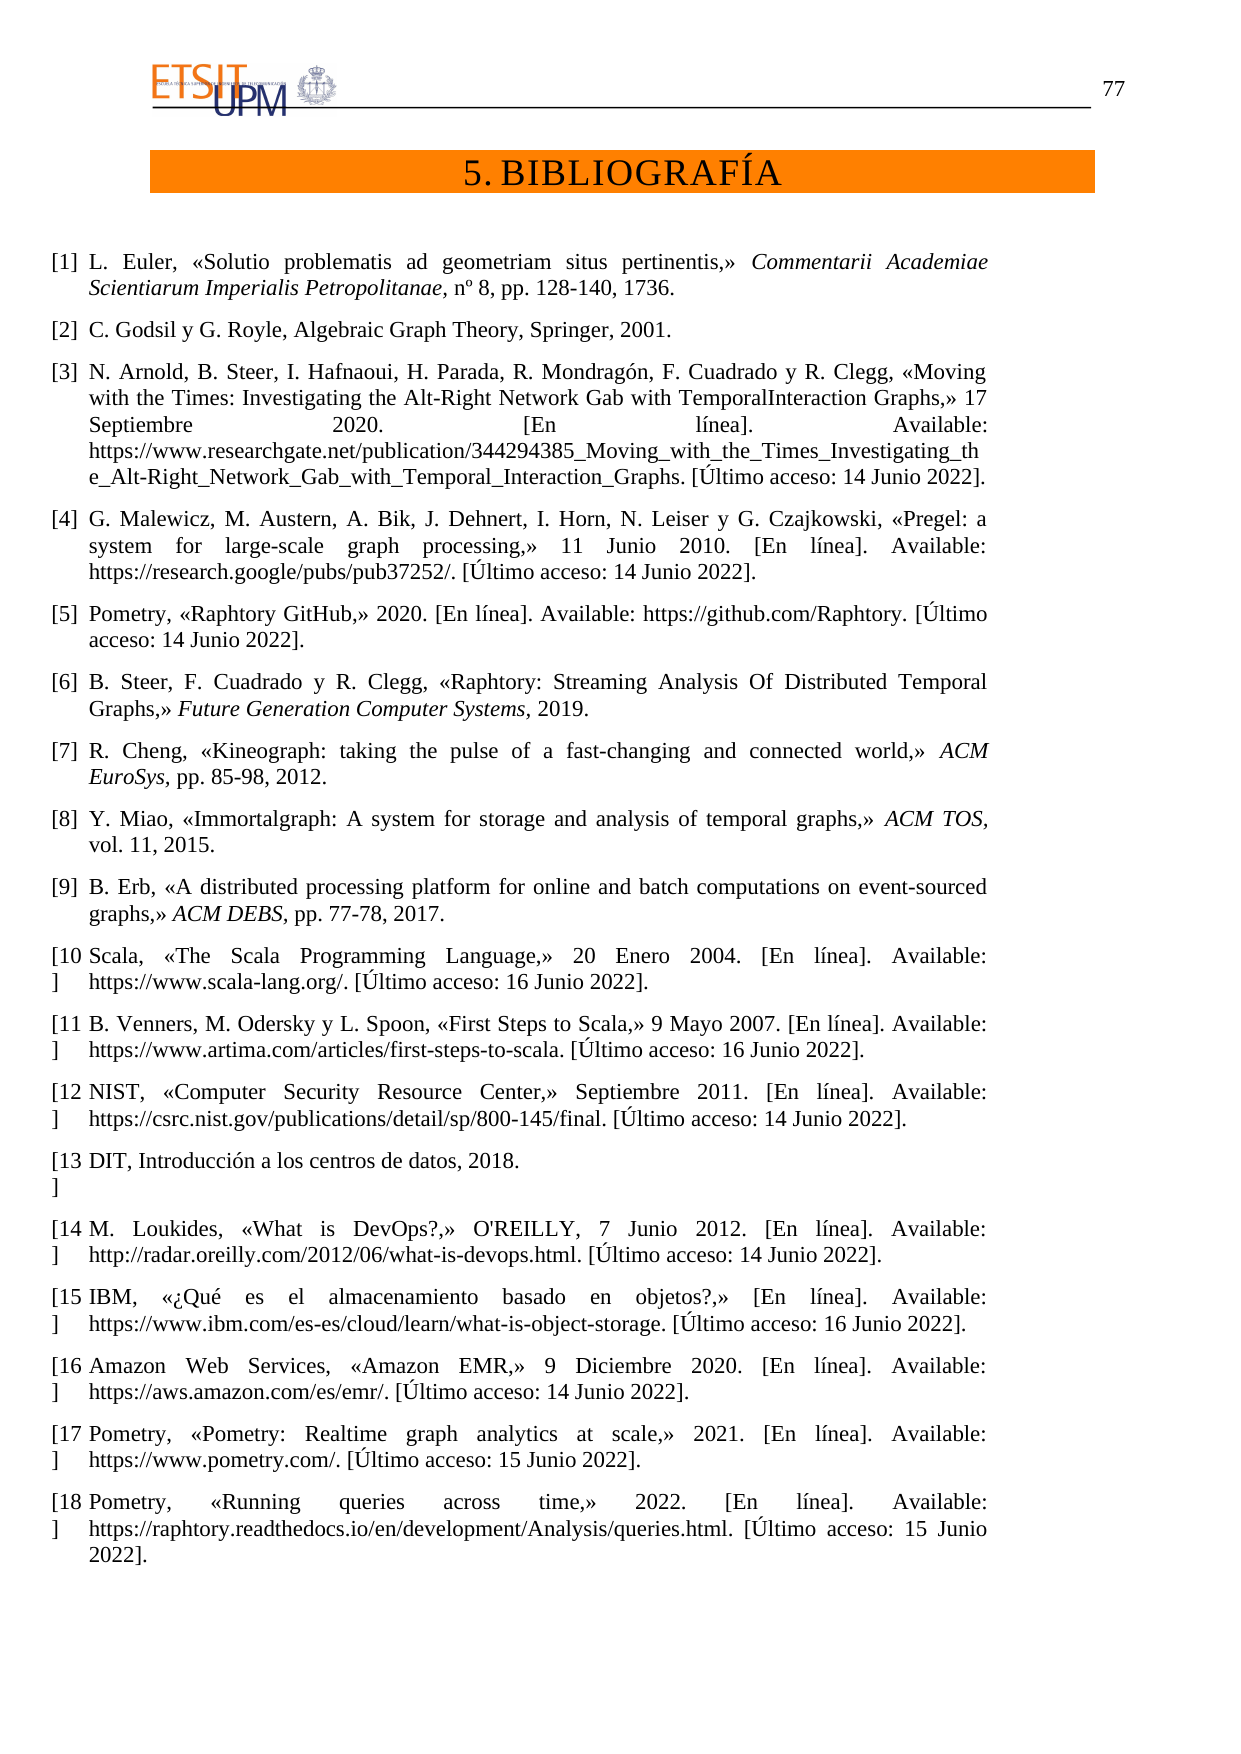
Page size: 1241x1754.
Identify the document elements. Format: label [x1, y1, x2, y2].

picture [151, 63, 338, 117]
